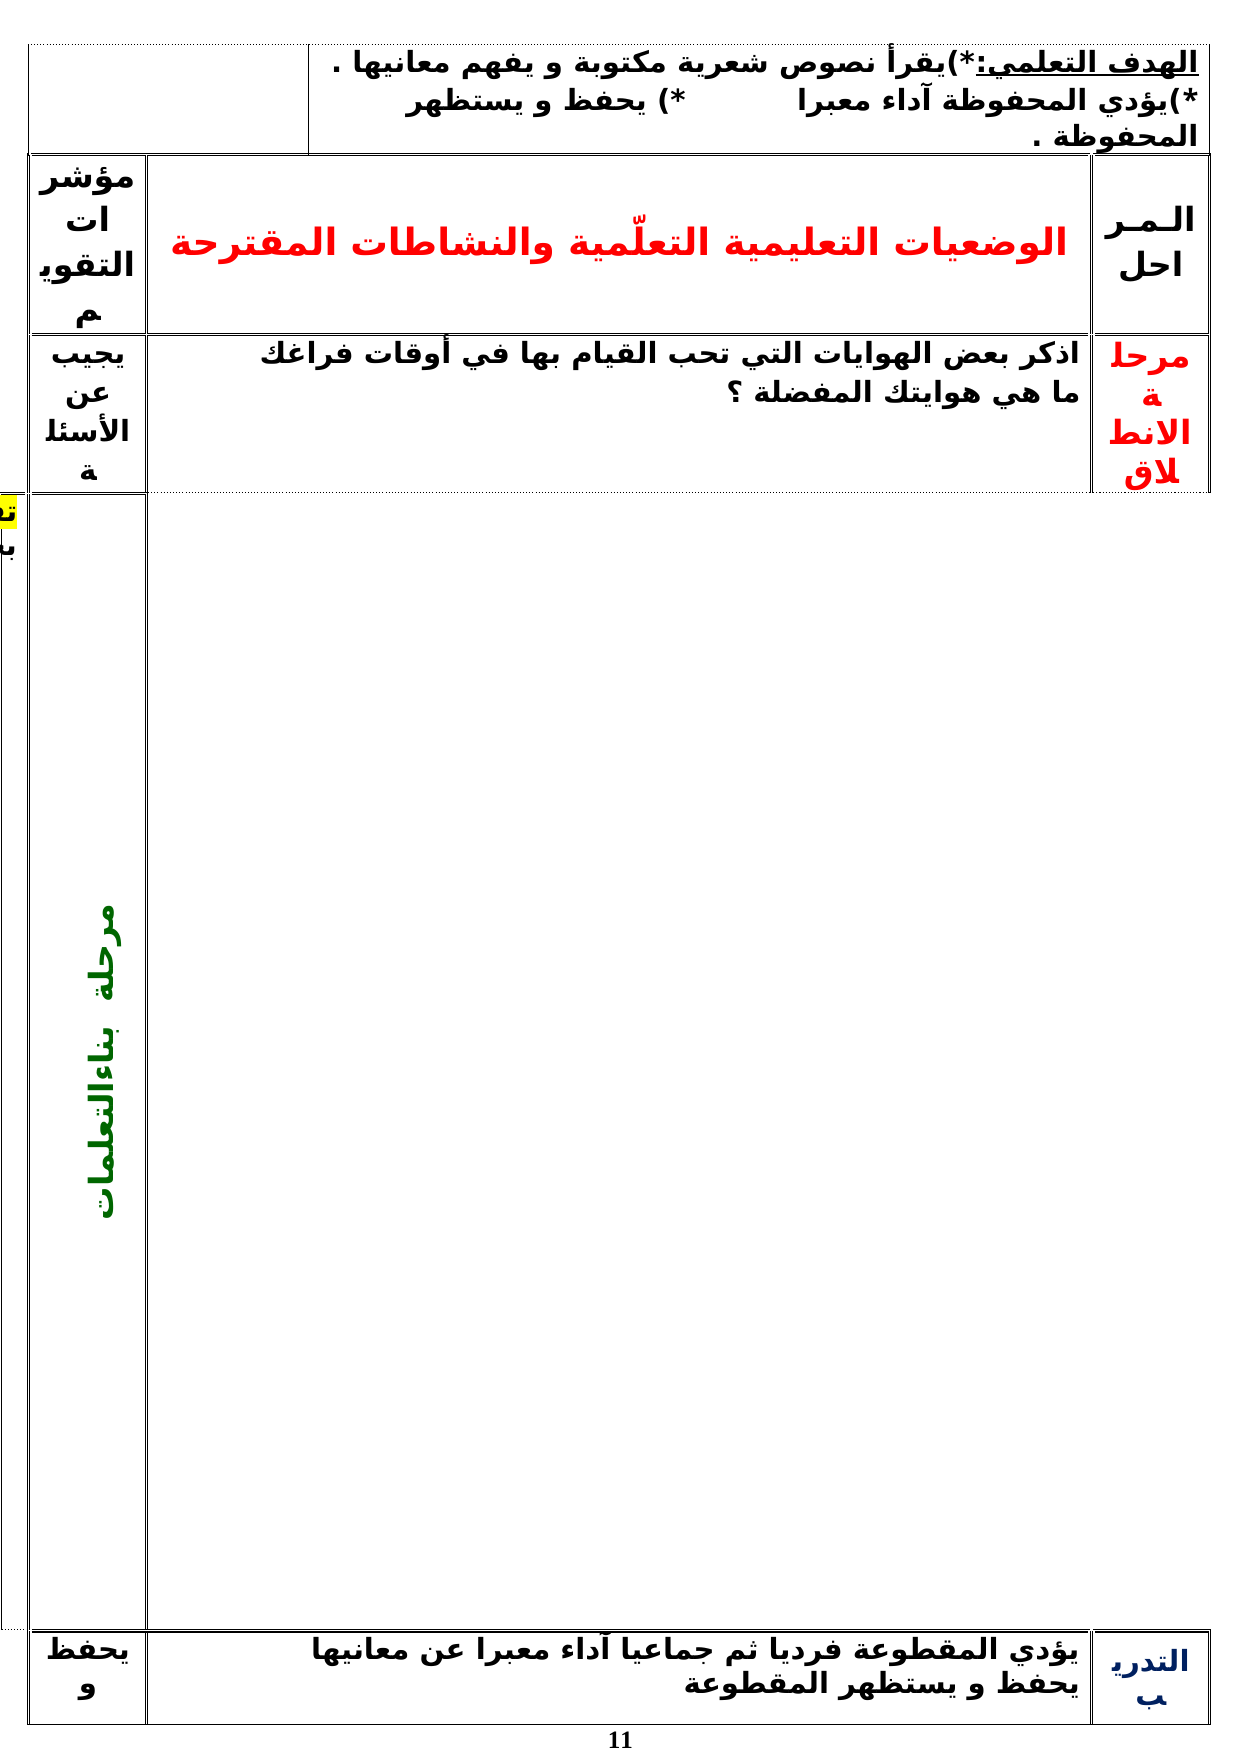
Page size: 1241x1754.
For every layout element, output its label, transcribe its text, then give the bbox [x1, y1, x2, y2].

table_cell يجيب عن الأسئلة [28, 333, 147, 492]
table_cell الـمـراحل [1092, 153, 1209, 333]
table_cell اذكر بعض الهوايات التي تحب القيام بها في أوقات فراغك ما هي هوايتك المفضلة ؟ [148, 333, 1092, 492]
table_cell يحفظ و يستظهر [28, 1629, 147, 1724]
table_cell مؤشرات التقويم [29, 153, 147, 333]
table_cell الهدف التعلمي:*)يقرأ نصوص شعرية مكتوبة و يفهم معانيها . *)يؤدي المحفوظة آداء معبرا *) يحفظ و يستظهر المحفوظة . [309, 44, 1209, 153]
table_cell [147, 1629, 1092, 1724]
table_cell [29, 44, 308, 153]
table_cell مرحلة بناءالتعلمات [30, 492, 145, 1629]
table_cell الوضعيات التعليمية التعلّمية والنشاطات المقترحة [148, 153, 1092, 333]
table_cell مرحلة الانطلاق [1092, 333, 1210, 492]
table_cell التدريب والاستثمار [1092, 1629, 1210, 1724]
